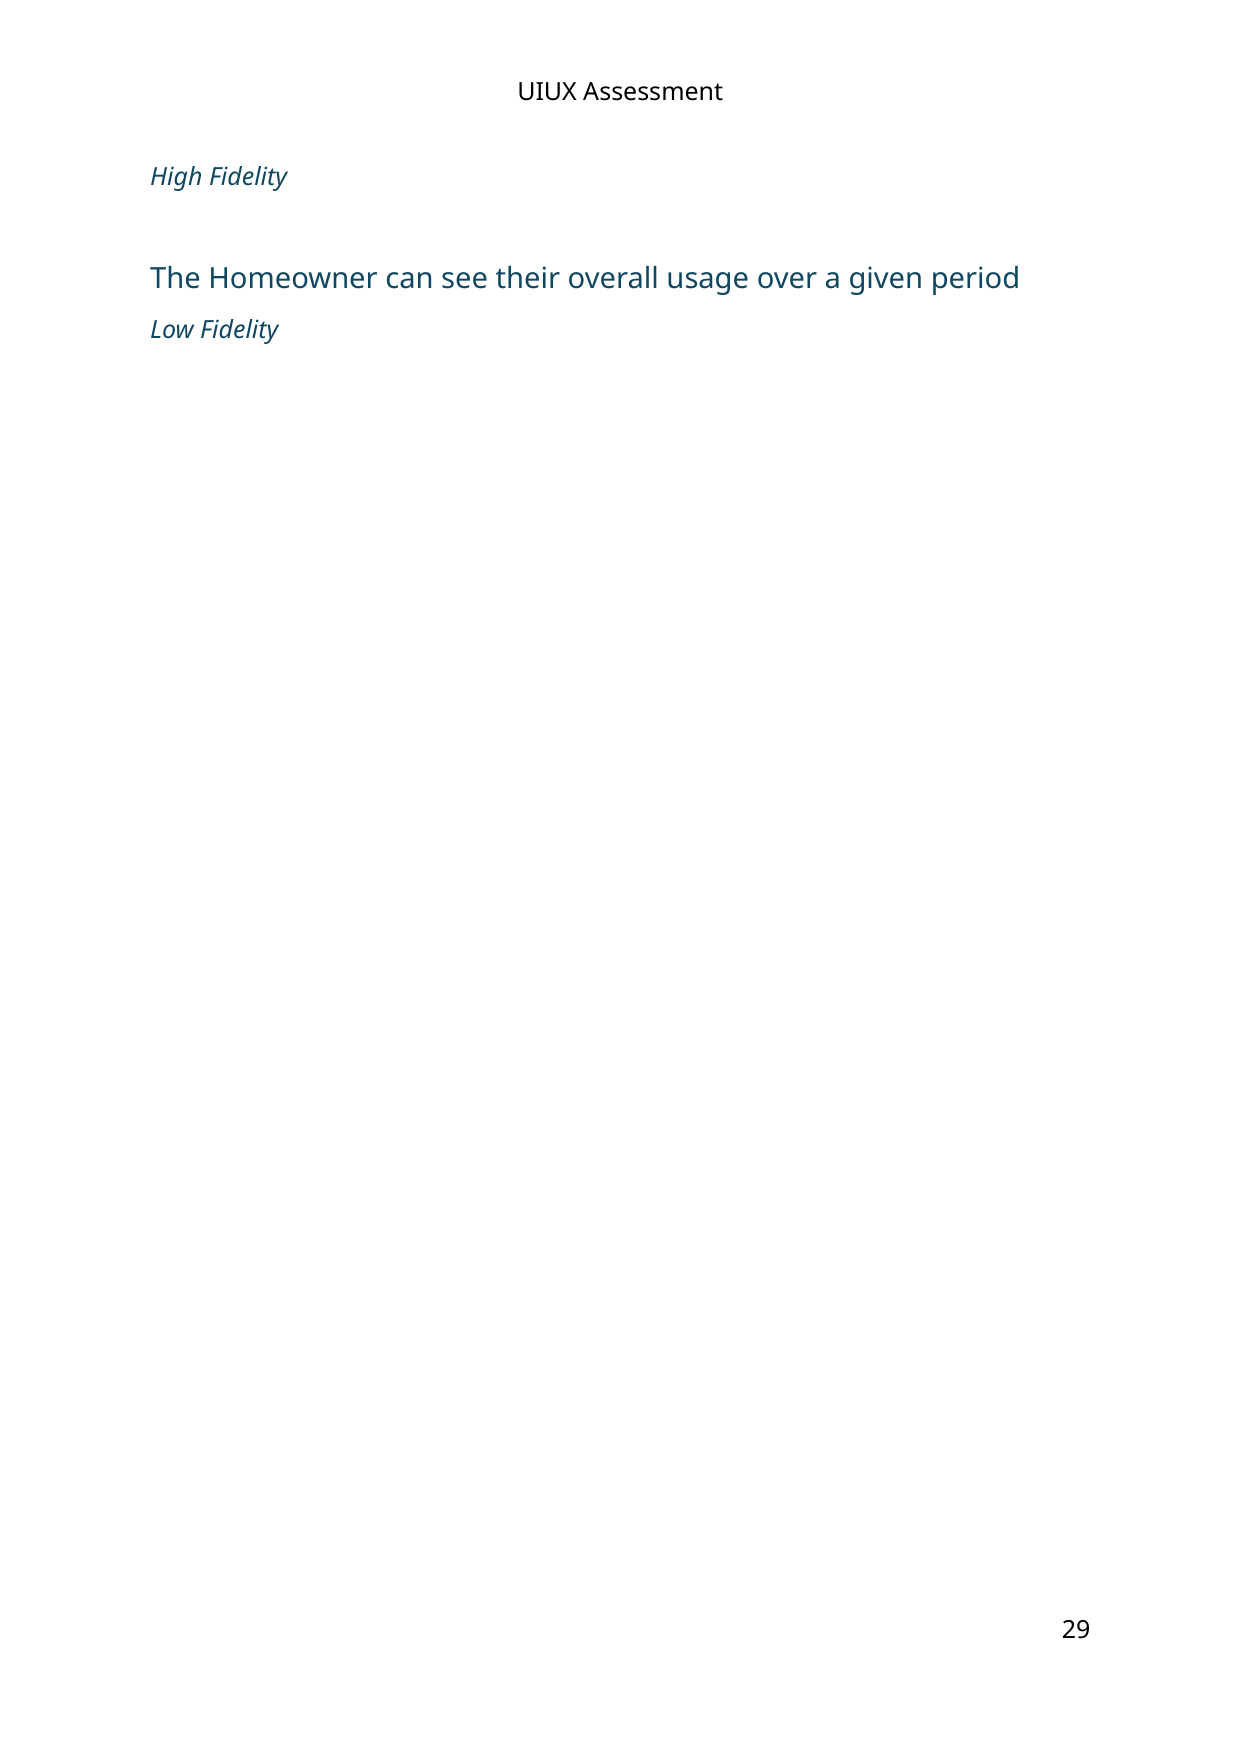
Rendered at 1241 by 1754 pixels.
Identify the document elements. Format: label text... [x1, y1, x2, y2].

subtitle The Homeowner can see their overall usage over a given period [150, 257, 1090, 297]
subtitle Low Fidelity [150, 311, 1090, 346]
subtitle High Fidelity [150, 158, 1090, 192]
